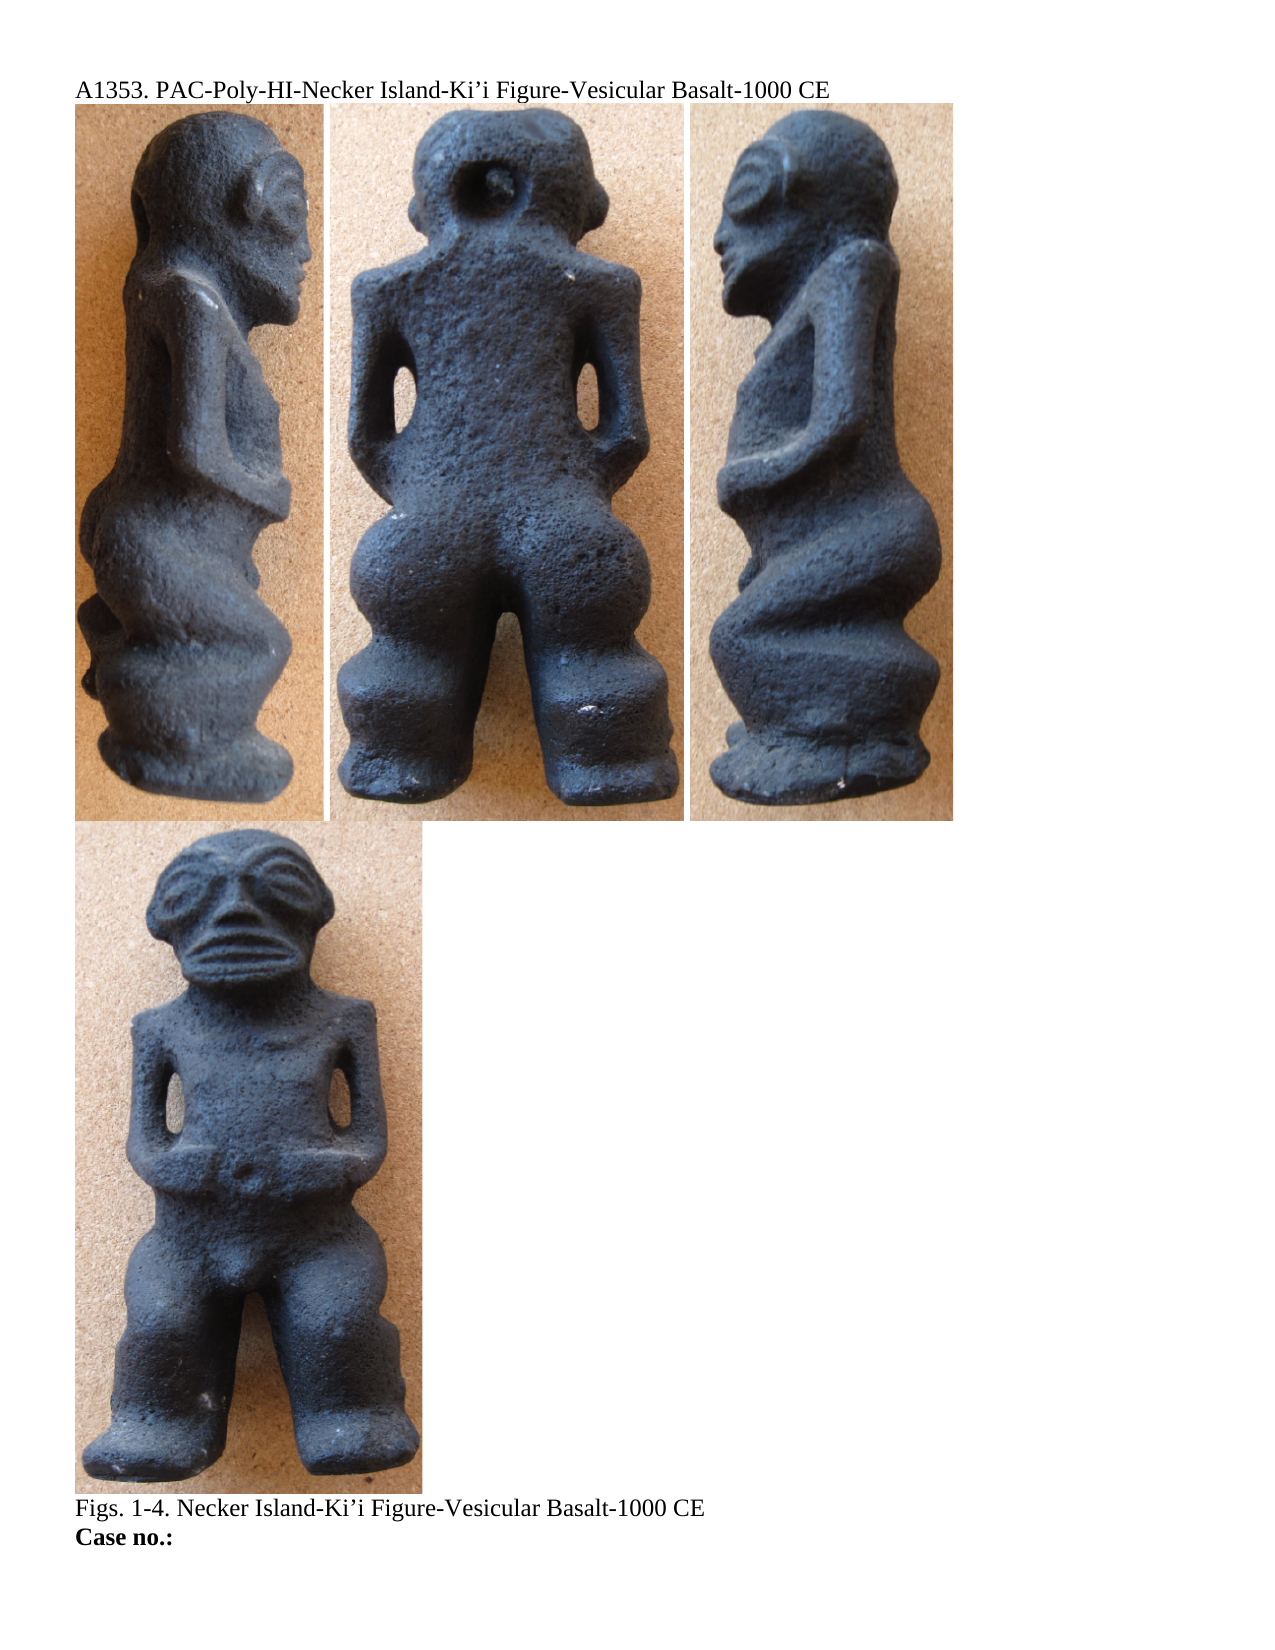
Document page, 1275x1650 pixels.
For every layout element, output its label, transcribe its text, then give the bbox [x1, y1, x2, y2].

picture [690, 103, 954, 821]
text A1353. PAC-Poly-HI-Necker Island-Ki’i Figure-Vesicular Basalt-1000 CE [75, 75, 1200, 104]
picture [75, 103, 684, 1494]
text Case no.: [75, 1522, 1200, 1551]
text Figs. 1-4. Necker Island-Ki’i Figure-Vesicular Basalt-1000 CE [75, 1493, 1200, 1522]
